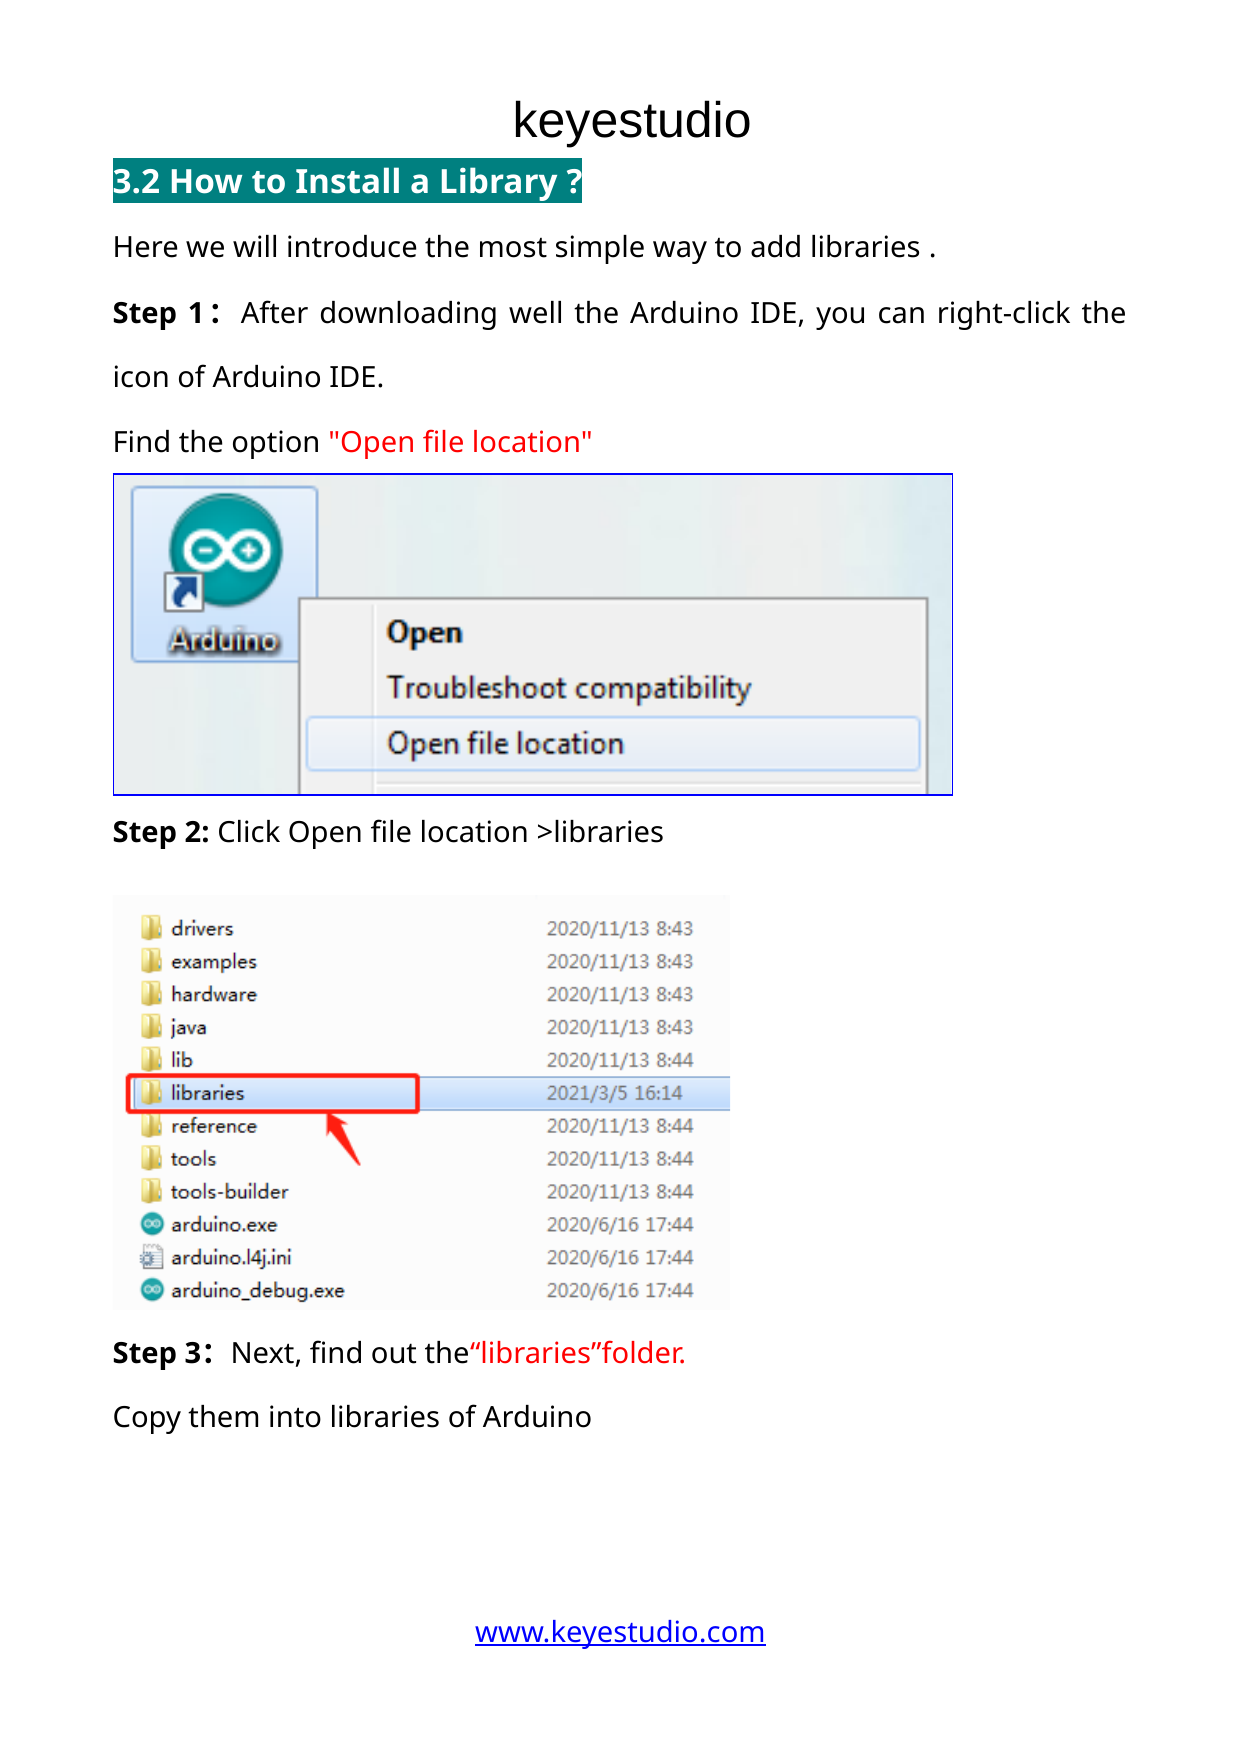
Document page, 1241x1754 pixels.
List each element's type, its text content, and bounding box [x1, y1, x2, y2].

text Copy them into libraries of Arduino [112, 1383, 1128, 1448]
text Find the option "Open file location" [112, 408, 1128, 473]
picture [114, 475, 952, 794]
list 3.2 How to Install a Library ? [112, 148, 1128, 213]
text Here we will introduce the most simple way to add libraries . [112, 213, 1128, 278]
text Step 1：After downloading well the Arduino IDE, you can right-click the icon of Arduino IDE. [112, 278, 1128, 408]
text Step 3：Next, find out the“libraries”folder. [112, 1318, 1128, 1383]
text Step 2: Click Open file location >libraries [112, 798, 1128, 863]
picture [112, 895, 731, 1310]
